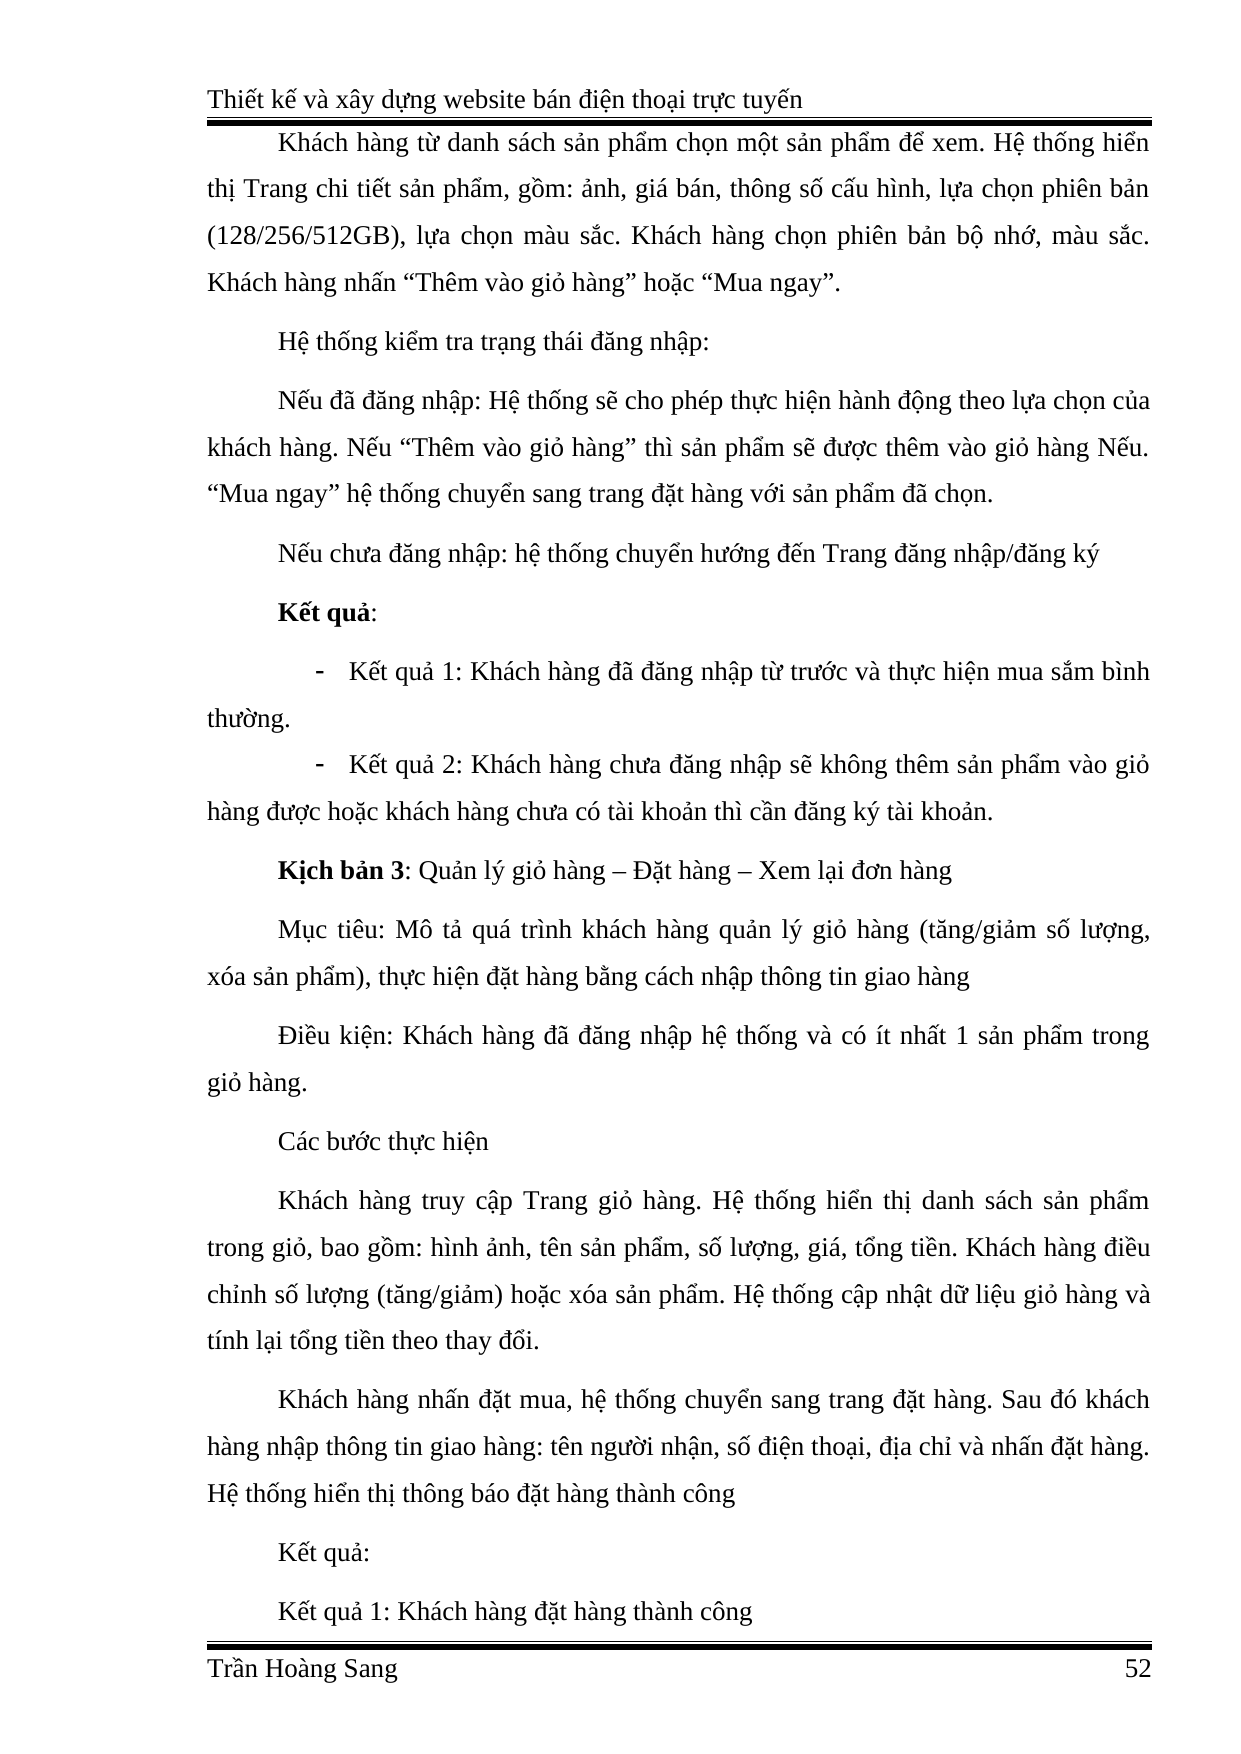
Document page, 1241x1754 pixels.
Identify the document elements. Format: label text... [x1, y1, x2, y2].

text Kết quả: [207, 1536, 1152, 1567]
text Nếu đã đăng nhập: Hệ thống sẽ cho phép thực hiện hành động theo lựa chọn của khách hàng. Nếu “Thêm vào giỏ hàng” thì sản phẩm sẽ được thêm vào giỏ hàng Nếu. “Mua ngay” hệ thống chuyển sang trang đặt hàng với sản phẩm đã chọn. [207, 384, 1152, 509]
text Kết quả 1: Khách hàng đặt hàng thành công [207, 1595, 1152, 1626]
list Kết quả 1: Khách hàng đã đăng nhập từ trước và thực hiện mua sắm bình thường. [207, 655, 1152, 733]
text Kết quả: [207, 596, 1152, 627]
text Khách hàng truy cập Trang giỏ hàng. Hệ thống hiển thị danh sách sản phẩm trong giỏ, bao gồm: hình ảnh, tên sản phẩm, số lượng, giá, tổng tiền. Khách hàng điều chỉnh số lượng (tăng/giảm) hoặc xóa sản phẩm. Hệ thống cập nhật dữ liệu giỏ hàng và tính lại tổng tiền theo thay đổi. [207, 1184, 1152, 1356]
text Hệ thống kiểm tra trạng thái đăng nhập: [207, 325, 1152, 356]
text Mục tiêu: Mô tả quá trình khách hàng quản lý giỏ hàng (tăng/giảm số lượng, xóa sản phẩm), thực hiện đặt hàng bằng cách nhập thông tin giao hàng [207, 914, 1152, 991]
list Kết quả 2: Khách hàng chưa đăng nhập sẽ không thêm sản phẩm vào giỏ hàng được hoặc khách hàng chưa có tài khoản thì cần đăng ký tài khoản. [207, 748, 1152, 826]
text Các bước thực hiện [207, 1125, 1152, 1156]
text Khách hàng nhấn đặt mua, hệ thống chuyển sang trang đặt hàng. Sau đó khách hàng nhập thông tin giao hàng: tên người nhận, số điện thoại, địa chỉ và nhấn đặt hàng. Hệ thống hiển thị thông báo đặt hàng thành công [207, 1384, 1152, 1508]
text Khách hàng từ danh sách sản phẩm chọn một sản phẩm để xem. Hệ thống hiển thị Trang chi tiết sản phẩm, gồm: ảnh, giá bán, thông số cấu hình, lựa chọn phiên bản (128/256/512GB), lựa chọn màu sắc. Khách hàng chọn phiên bản bộ nhớ, màu sắc. Khách hàng nhấn “Thêm vào giỏ hàng” hoặc “Mua ngay”. [207, 126, 1152, 297]
text Kịch bản 3: Quản lý giỏ hàng – Đặt hàng – Xem lại đơn hàng [207, 854, 1152, 886]
text Điều kiện: Khách hàng đã đăng nhập hệ thống và có ít nhất 1 sản phẩm trong giỏ hàng. [207, 1019, 1152, 1097]
text Nếu chưa đăng nhập: hệ thống chuyển hướng đến Trang đăng nhập/đăng ký [207, 537, 1152, 568]
